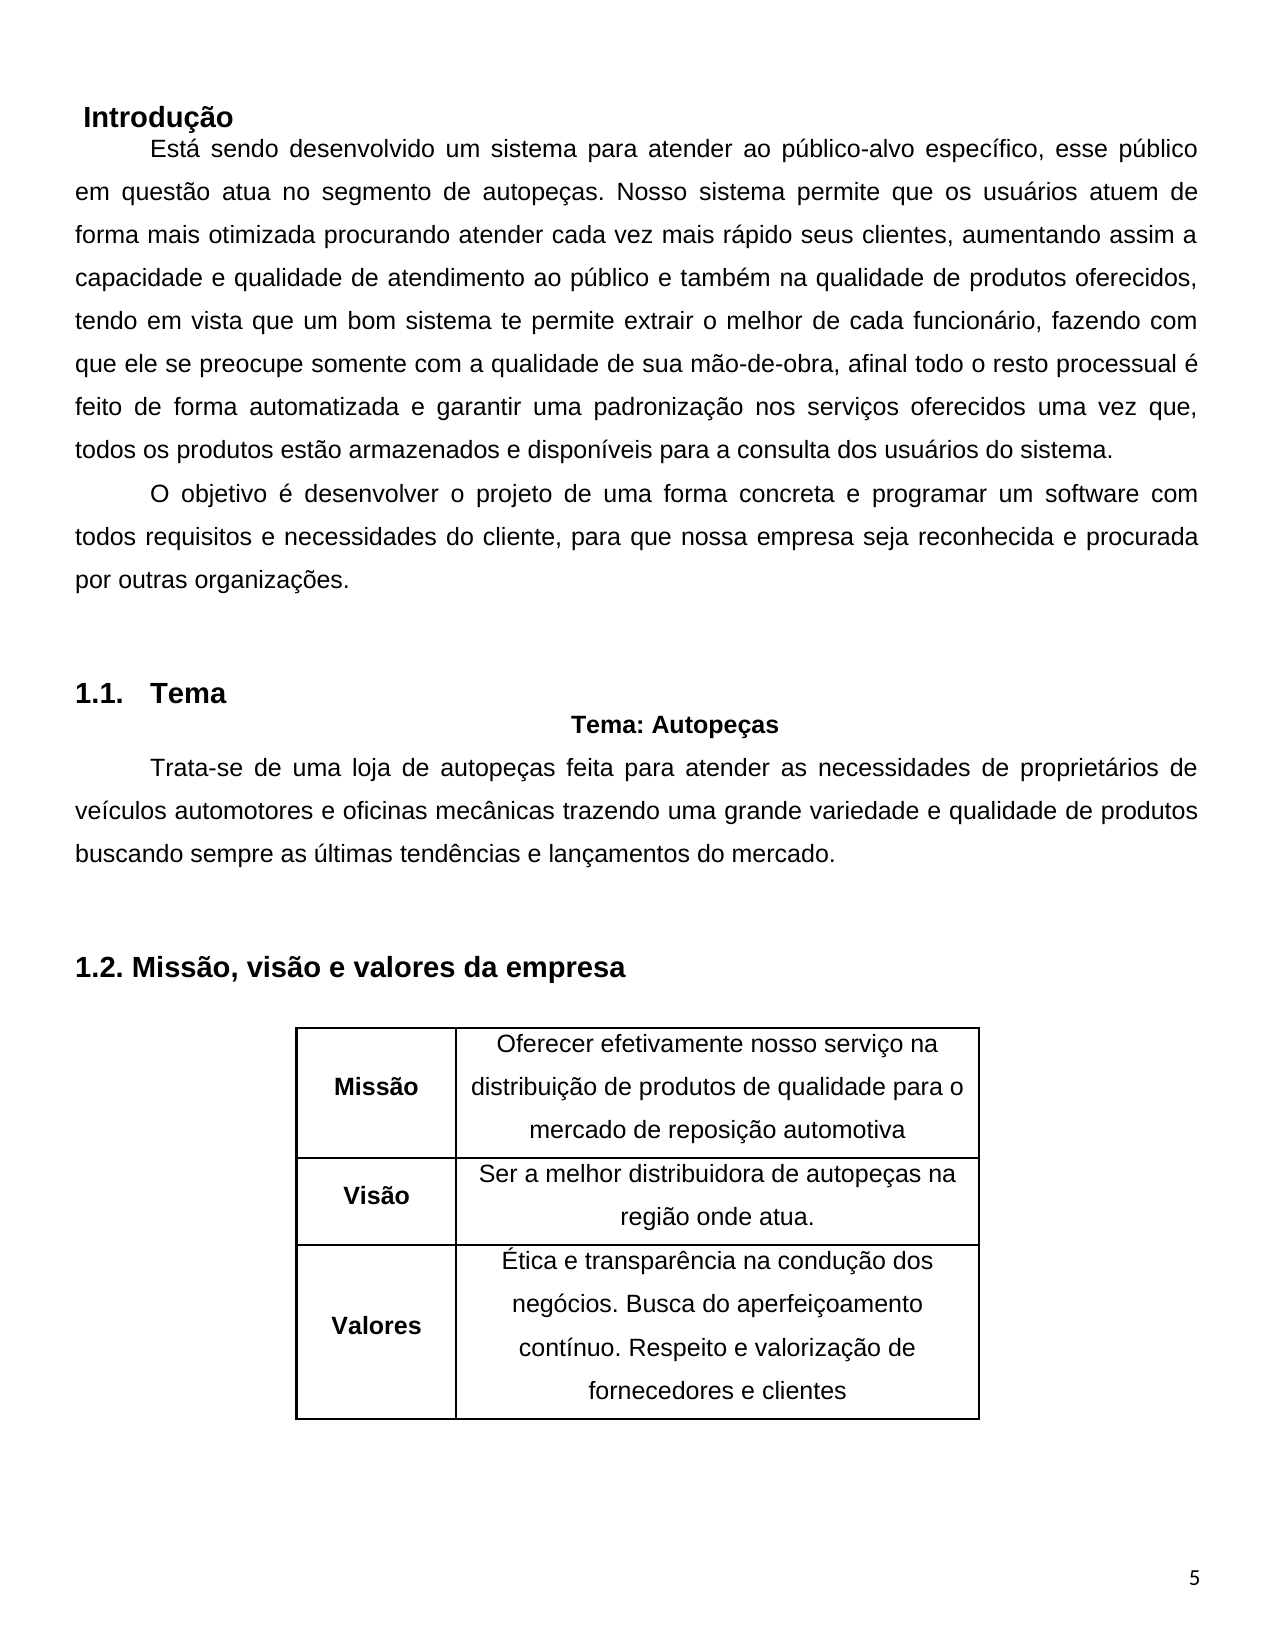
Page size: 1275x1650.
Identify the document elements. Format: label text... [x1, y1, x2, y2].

text O objetivo é desenvolver o projeto de uma forma concreta e programar um software com todos requisitos e necessidades do cliente, para que nossa empresa seja reconhecida e procurada por outras organizações. [75, 478, 1200, 593]
text Tema: Autopeças [75, 709, 1200, 738]
subtitle Tema [75, 676, 1200, 709]
subtitle 1.2. Missão, visão e valores da empresa [75, 950, 1200, 984]
text Está sendo desenvolvido um sistema para atender ao público-alvo específico, esse público em questão atua no segmento de autopeças. Nosso sistema permite que os usuários atuem de forma mais otimizada procurando atender cada vez mais rápido seus clientes, aumentando assim a capacidade e qualidade de atendimento ao público e também na qualidade de produtos oferecidos, tendo em vista que um bom sistema te permite extrair o melhor de cada funcionário, fazendo com que ele se preocupe somente com a qualidade de sua mão-de-obra, afinal todo o resto processual é feito de forma automatizada e garantir uma padronização nos serviços oferecidos uma vez que, todos os produtos estão armazenados e disponíveis para a consulta dos usuários do sistema. [75, 133, 1200, 464]
table_cell Ser a melhor distribuidora de autopeças na região onde atua. [457, 1159, 978, 1244]
table_cell Valores [298, 1246, 455, 1417]
text Trata-se de uma loja de autopeças feita para atender as necessidades de proprietários de veículos automotores e oficinas mecânicas trazendo uma grande variedade e qualidade de produtos buscando sempre as últimas tendências e lançamentos do mercado. [75, 753, 1200, 868]
table_cell Visão [298, 1159, 455, 1244]
table_cell Ética e transparência na condução dos negócios. Busca do aperfeiçoamento contínuo. Respeito e valorização de fornecedores e clientes [457, 1246, 978, 1417]
table_header Oferecer efetivamente nosso serviço na distribuição de produtos de qualidade para o mercado de reposição automotiva [457, 1029, 978, 1157]
table_header Missão [298, 1029, 455, 1157]
subtitle Introdução [75, 100, 1200, 133]
